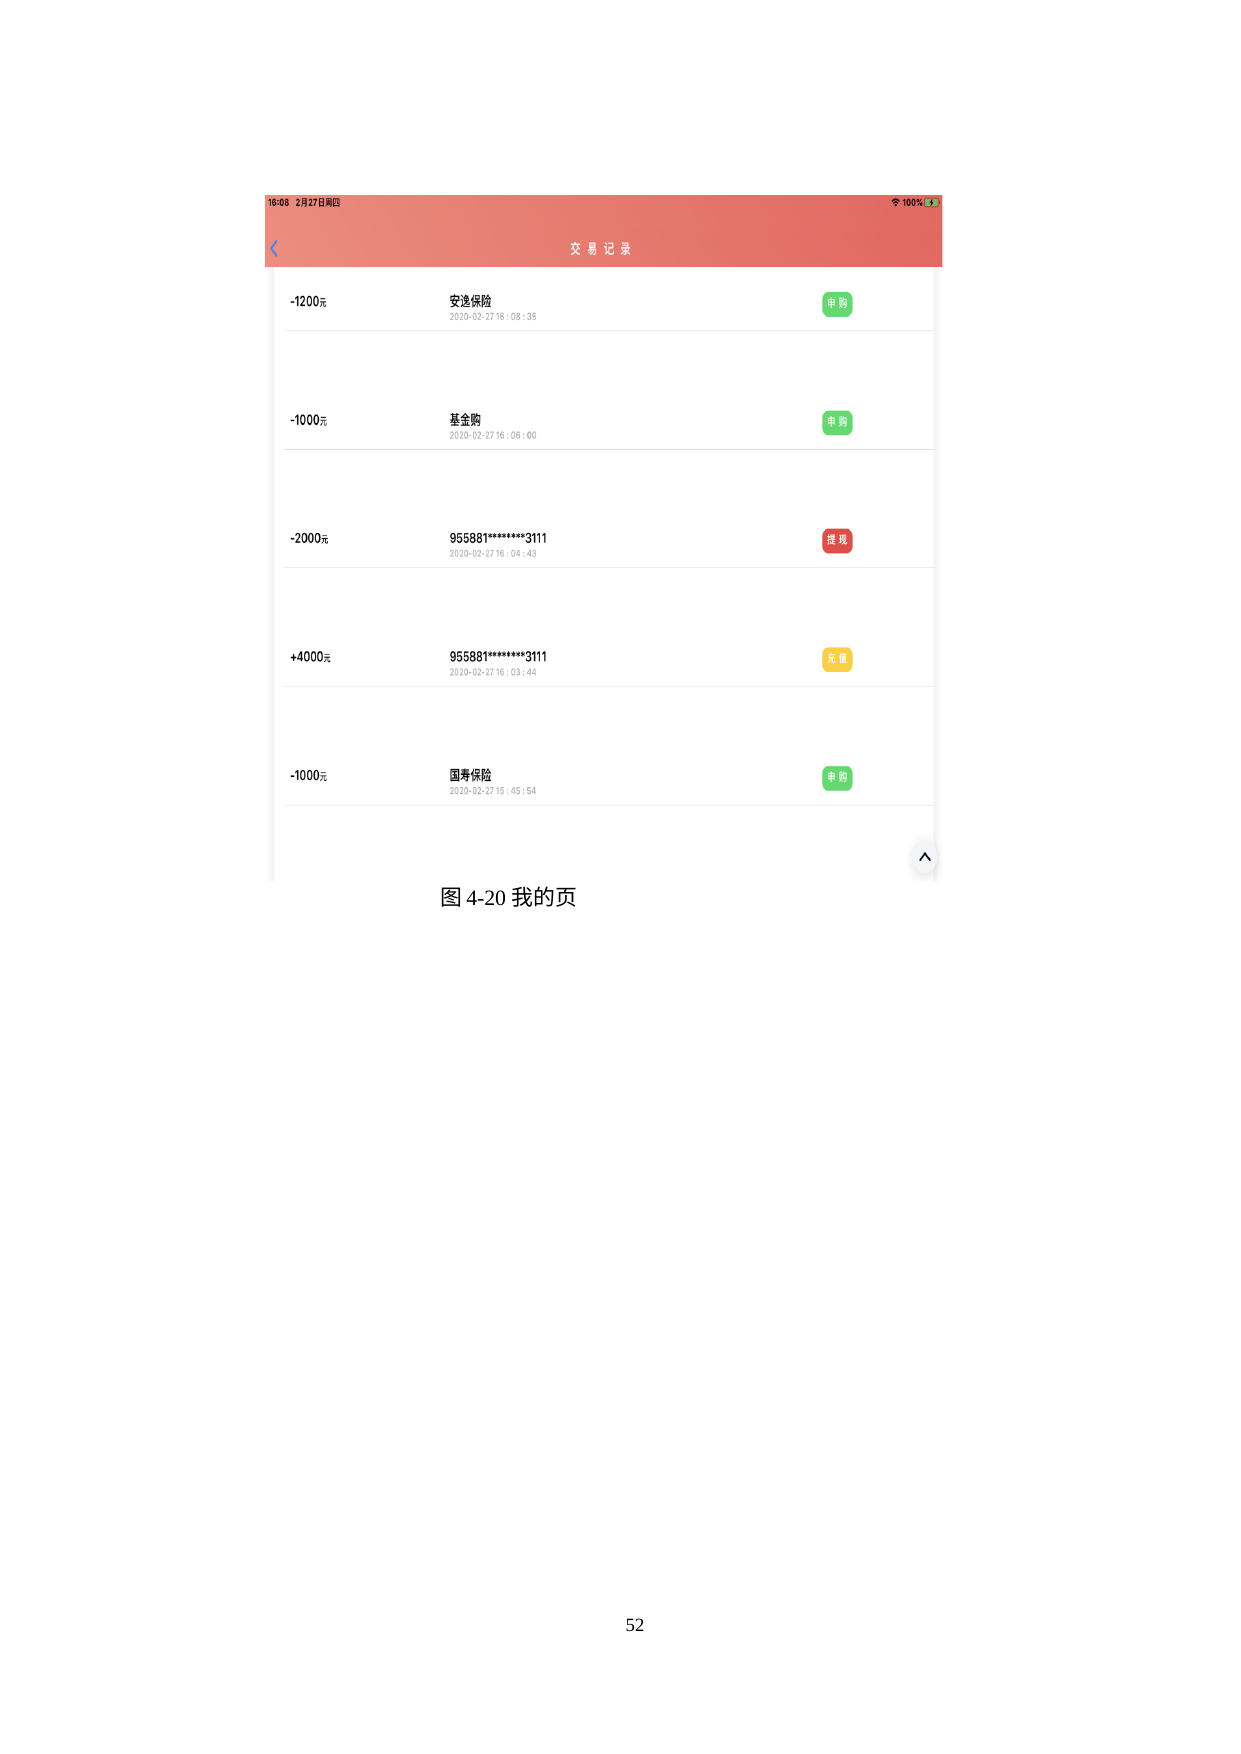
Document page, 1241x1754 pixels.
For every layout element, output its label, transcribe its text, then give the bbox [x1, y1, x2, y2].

text 图4-20 我的页 [396, 880, 1092, 912]
picture [264, 195, 943, 881]
